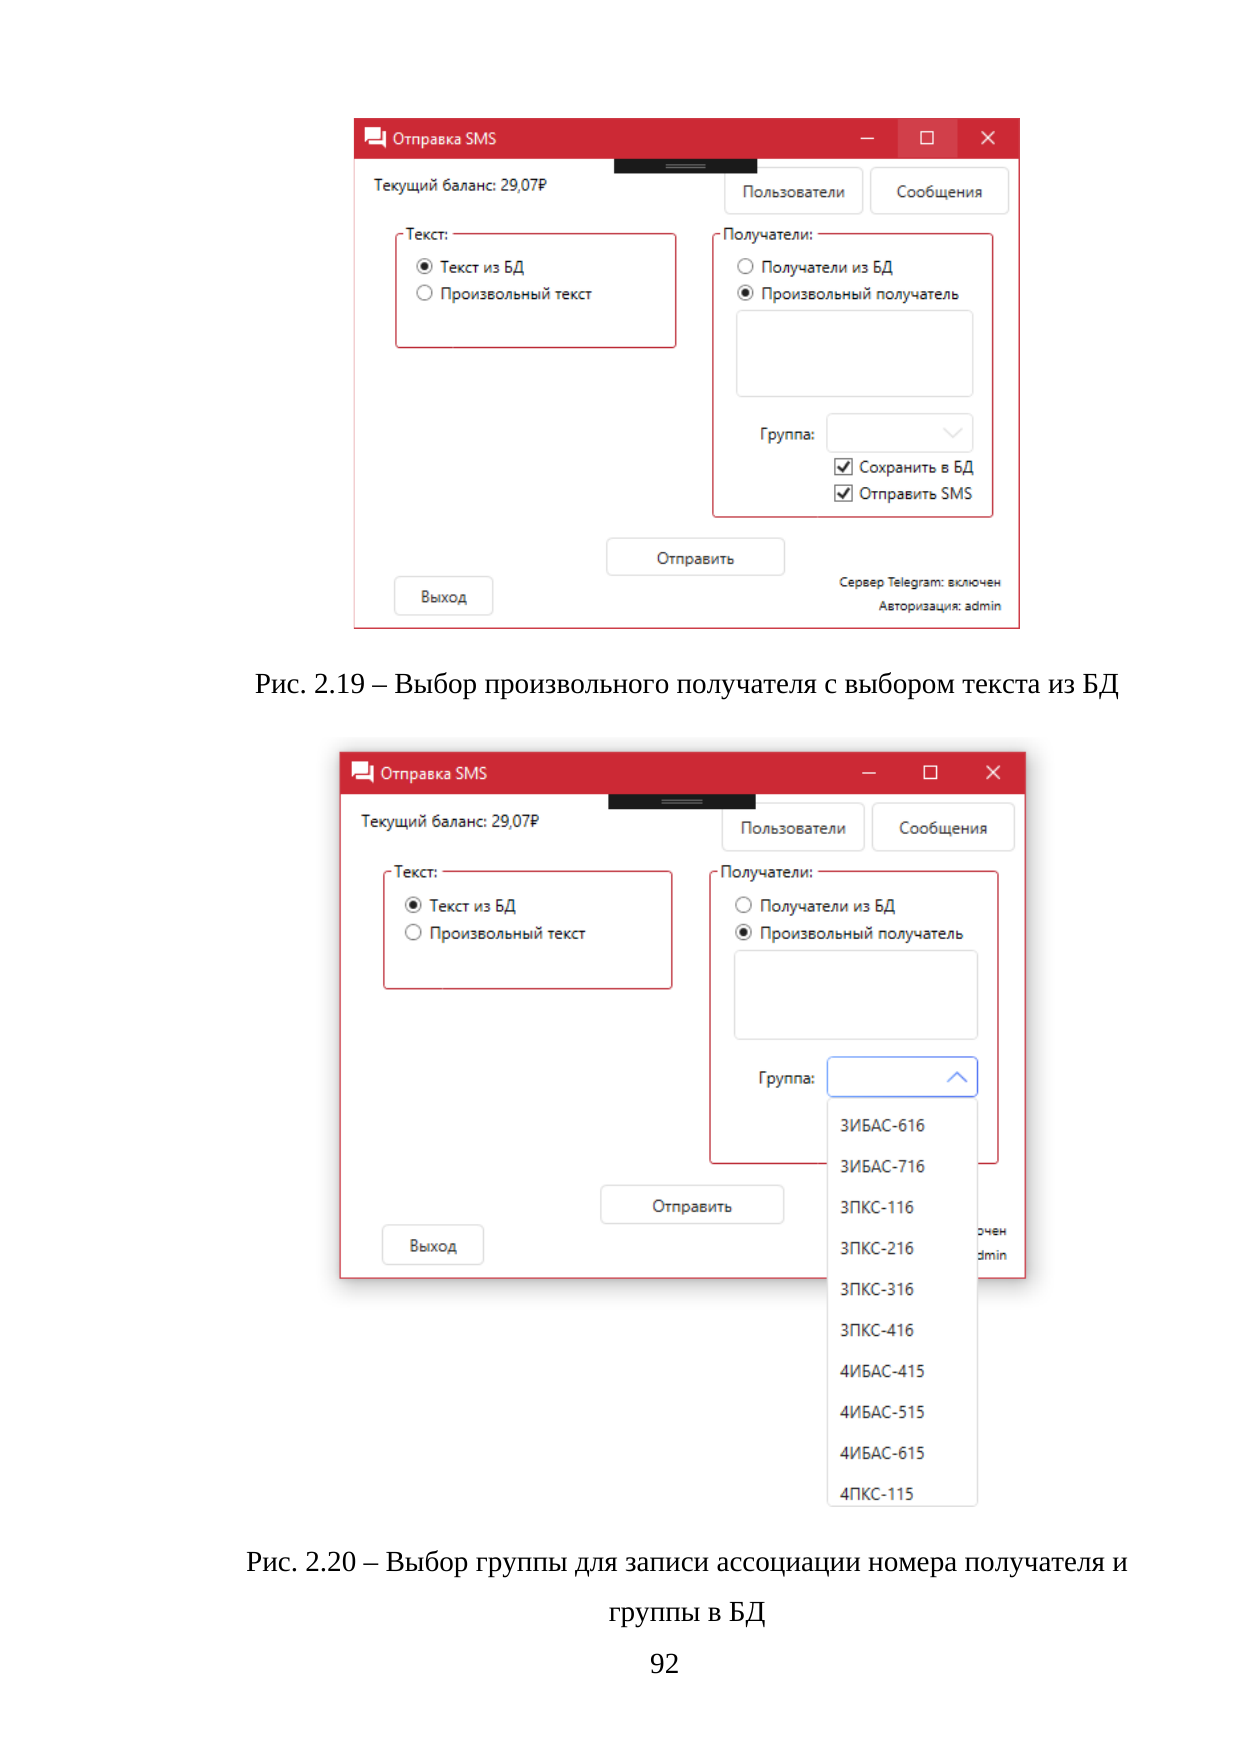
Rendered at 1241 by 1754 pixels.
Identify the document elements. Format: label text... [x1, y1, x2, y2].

text Рис. 2.19 – Выбор произвольного получателя с выбором текста из БД [222, 666, 1152, 700]
picture [353, 118, 1020, 629]
text Рис. 2.20 – Выбор группы для записи ассоциации номера получателя и группы в БД [222, 1544, 1152, 1628]
picture [296, 737, 1078, 1507]
